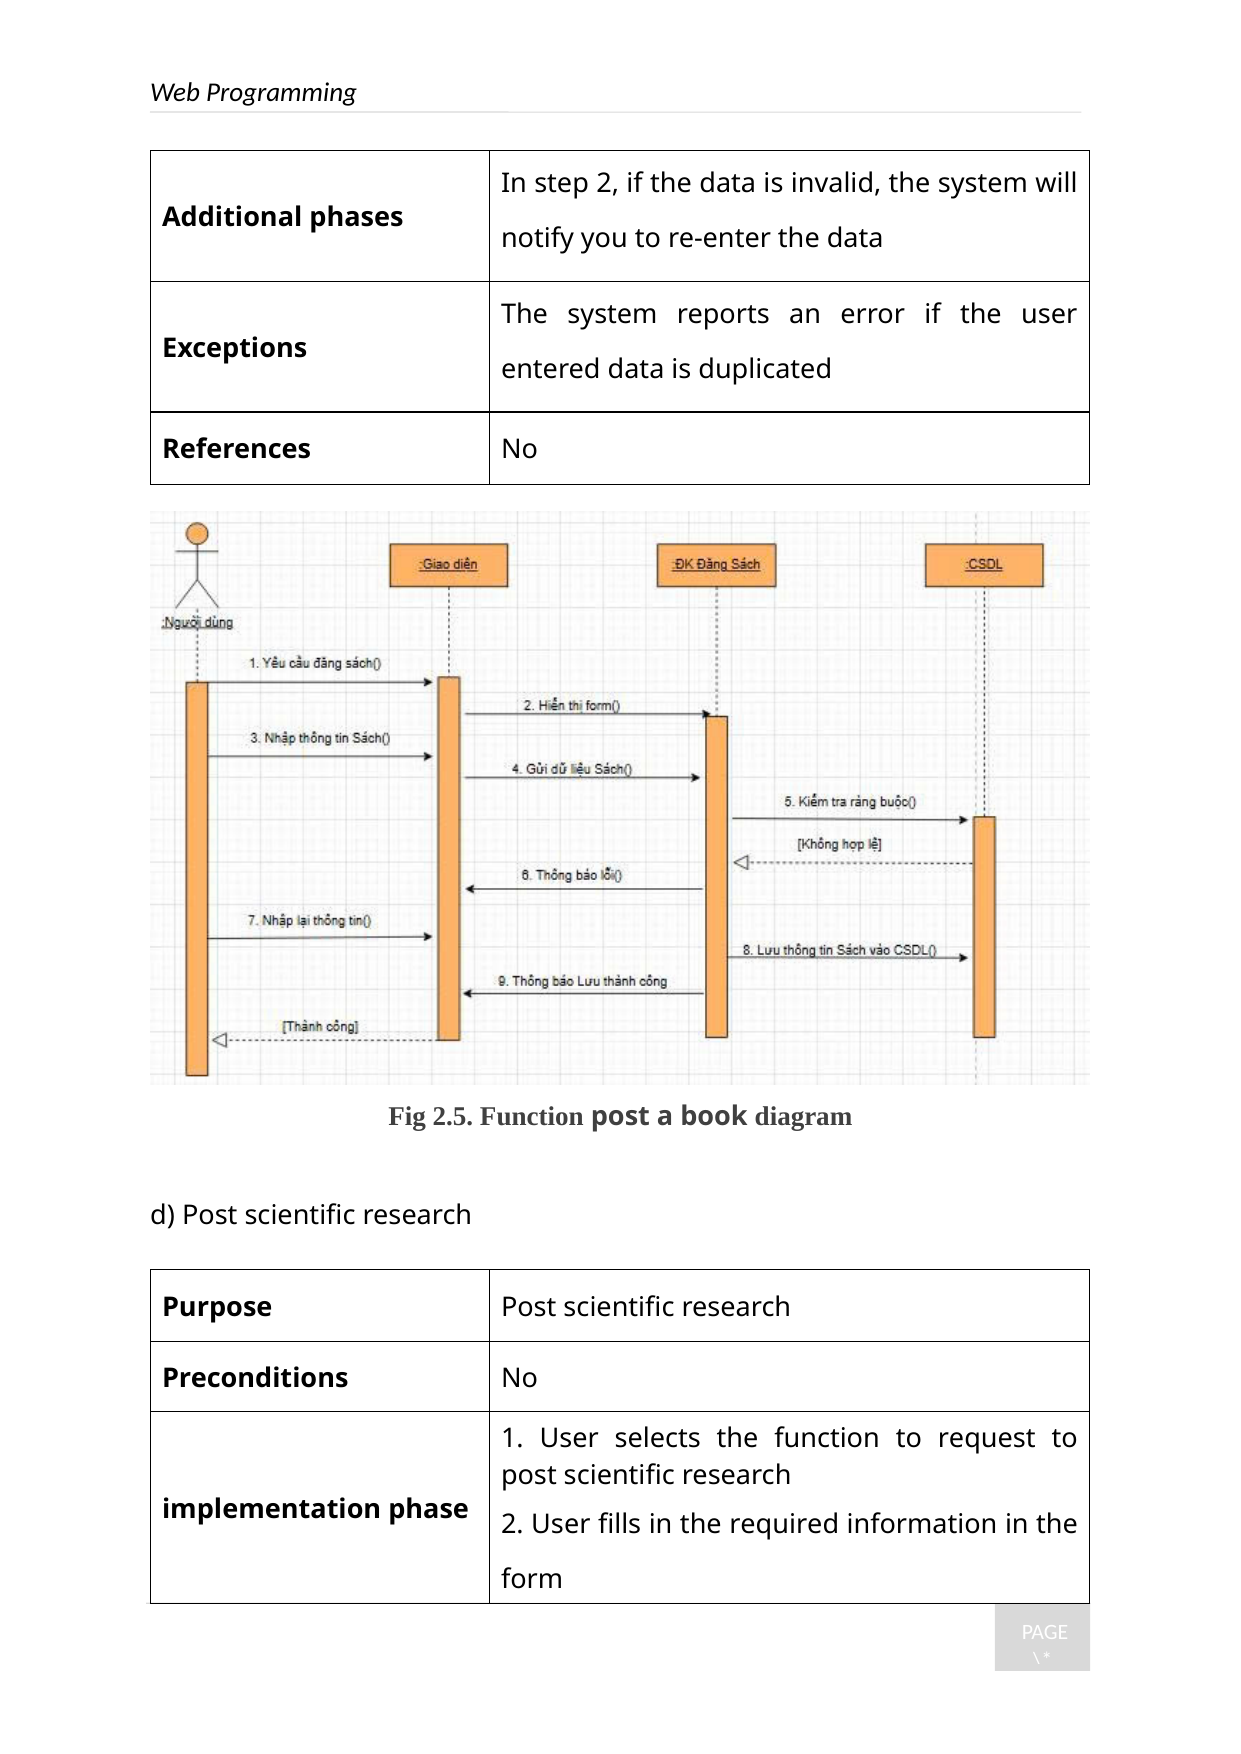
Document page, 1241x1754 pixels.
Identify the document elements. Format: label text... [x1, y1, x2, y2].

table_cell Additional phases [151, 151, 489, 281]
table_cell References [151, 413, 489, 484]
picture [150, 511, 1090, 1085]
table_header Purpose [151, 1270, 489, 1341]
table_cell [490, 1412, 1089, 1603]
table_cell Exceptions [151, 282, 489, 411]
table_header Post scientific research [490, 1270, 1089, 1341]
table_cell The system reports an error if the user entered data is duplicated [490, 282, 1089, 411]
table_cell Preconditions [151, 1342, 489, 1411]
text Fig 2.5. Function post a book diagram [150, 1097, 1090, 1133]
table_cell No [490, 1342, 1089, 1411]
table_cell In step 2, if the data is invalid, the system will notify you to re-enter the data [490, 151, 1089, 281]
text d) Post scientific research [150, 1195, 1090, 1232]
table_cell No [490, 413, 1089, 484]
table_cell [151, 1412, 489, 1603]
